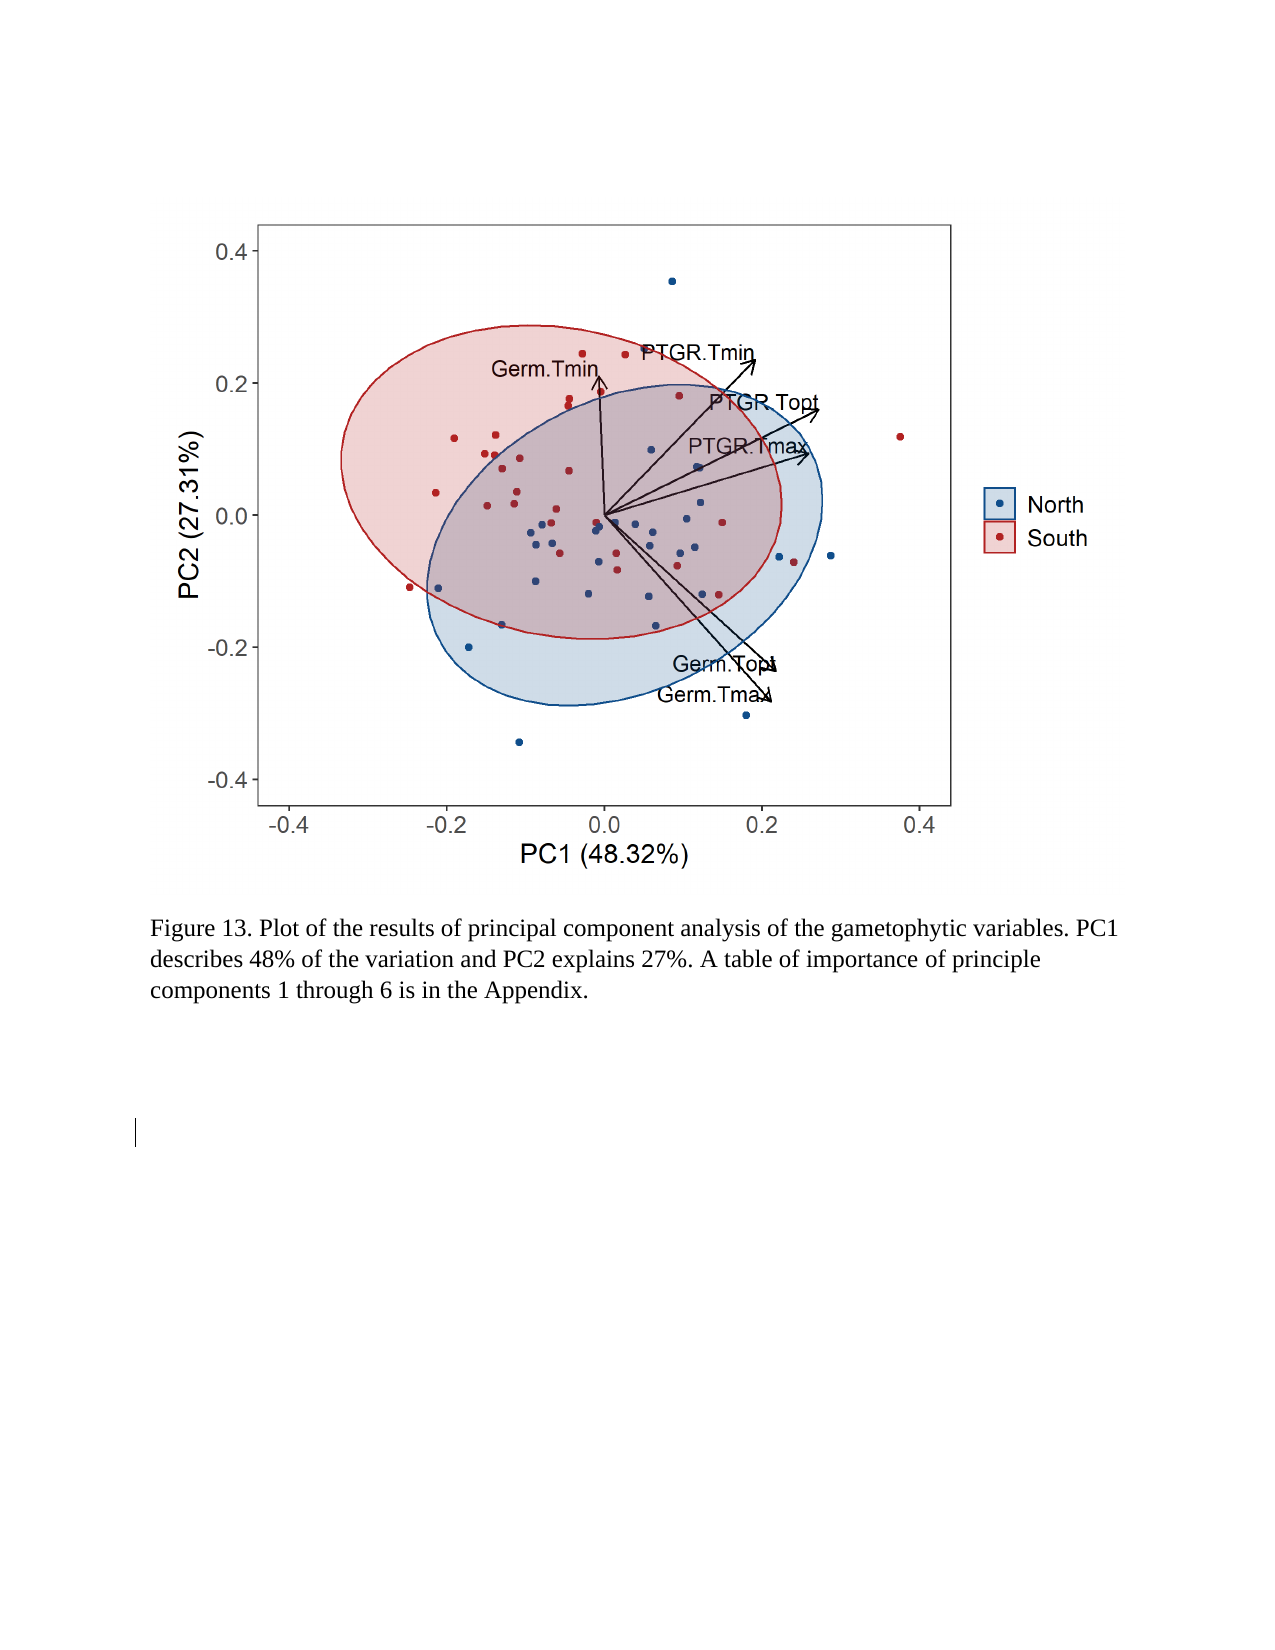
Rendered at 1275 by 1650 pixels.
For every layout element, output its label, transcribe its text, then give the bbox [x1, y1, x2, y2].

text Figure 13. Plot of the results of principal component analysis of the gametophytic variables. PC1 describes 48% of the variation and PC2 explains 27%. A table of importance of principle components 1 through 6 is in the Appendix. [150, 913, 1125, 1004]
picture [150, 197, 1125, 895]
